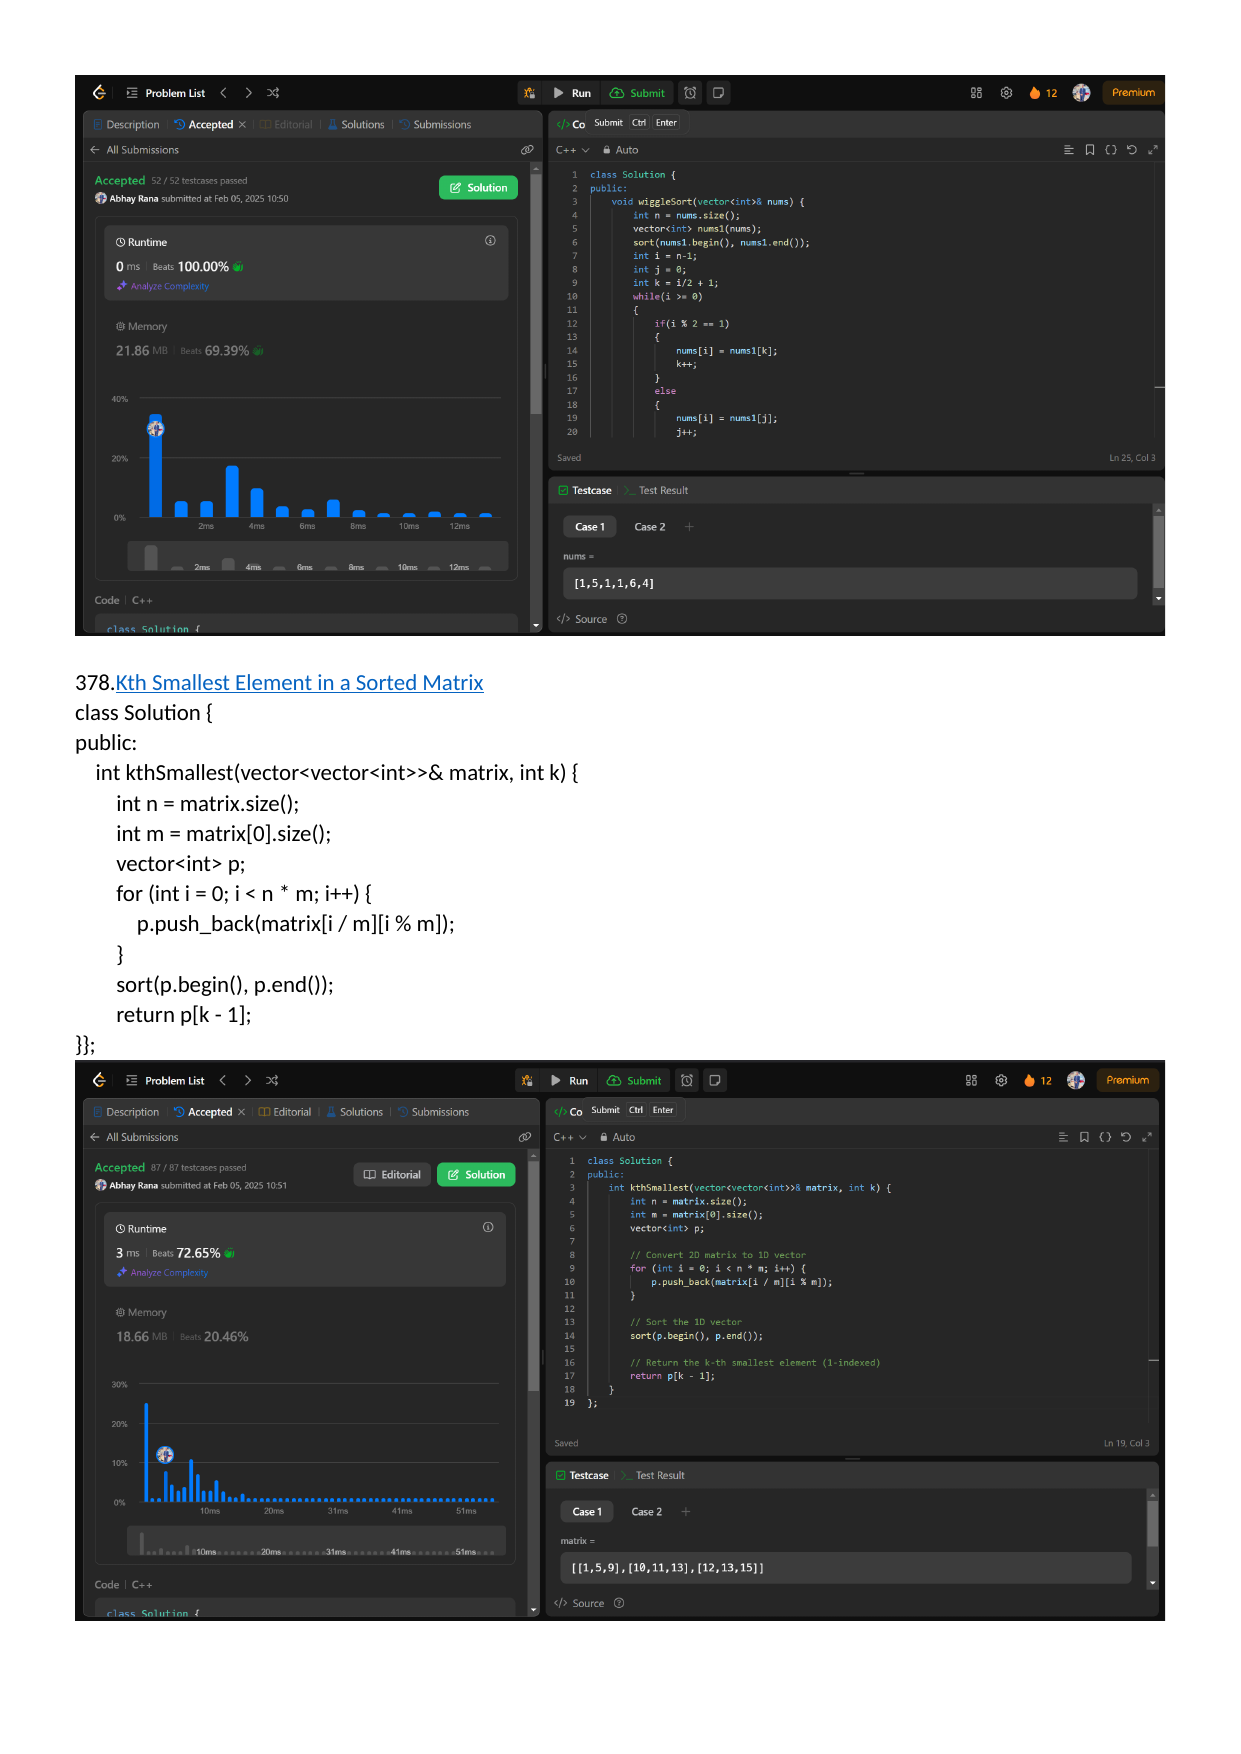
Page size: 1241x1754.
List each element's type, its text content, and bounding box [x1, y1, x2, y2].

text int n = matrix.size(); [75, 789, 1165, 817]
text p.push_back(matrix[i / m][i % m]); [75, 909, 1165, 938]
picture [75, 75, 1166, 636]
text sort(p.begin(), p.end()); [75, 970, 1165, 998]
text return p[k - 1]; [75, 1000, 1165, 1028]
picture [75, 1060, 1166, 1621]
text int m = matrix[0].size(); [75, 819, 1165, 847]
text }}; [75, 1030, 1165, 1060]
text vector<int> p; [75, 849, 1165, 877]
text 378.Kth Smallest Element in a Sorted Matrix [75, 638, 1165, 696]
text int kthSmallest(vector<vector<int>>& matrix, int k) { [75, 758, 1165, 787]
text for (int i = 0; i < n * m; i++) { [75, 879, 1165, 907]
text } [75, 940, 1165, 968]
text public: [75, 728, 1165, 756]
text class Solution { [75, 698, 1165, 726]
